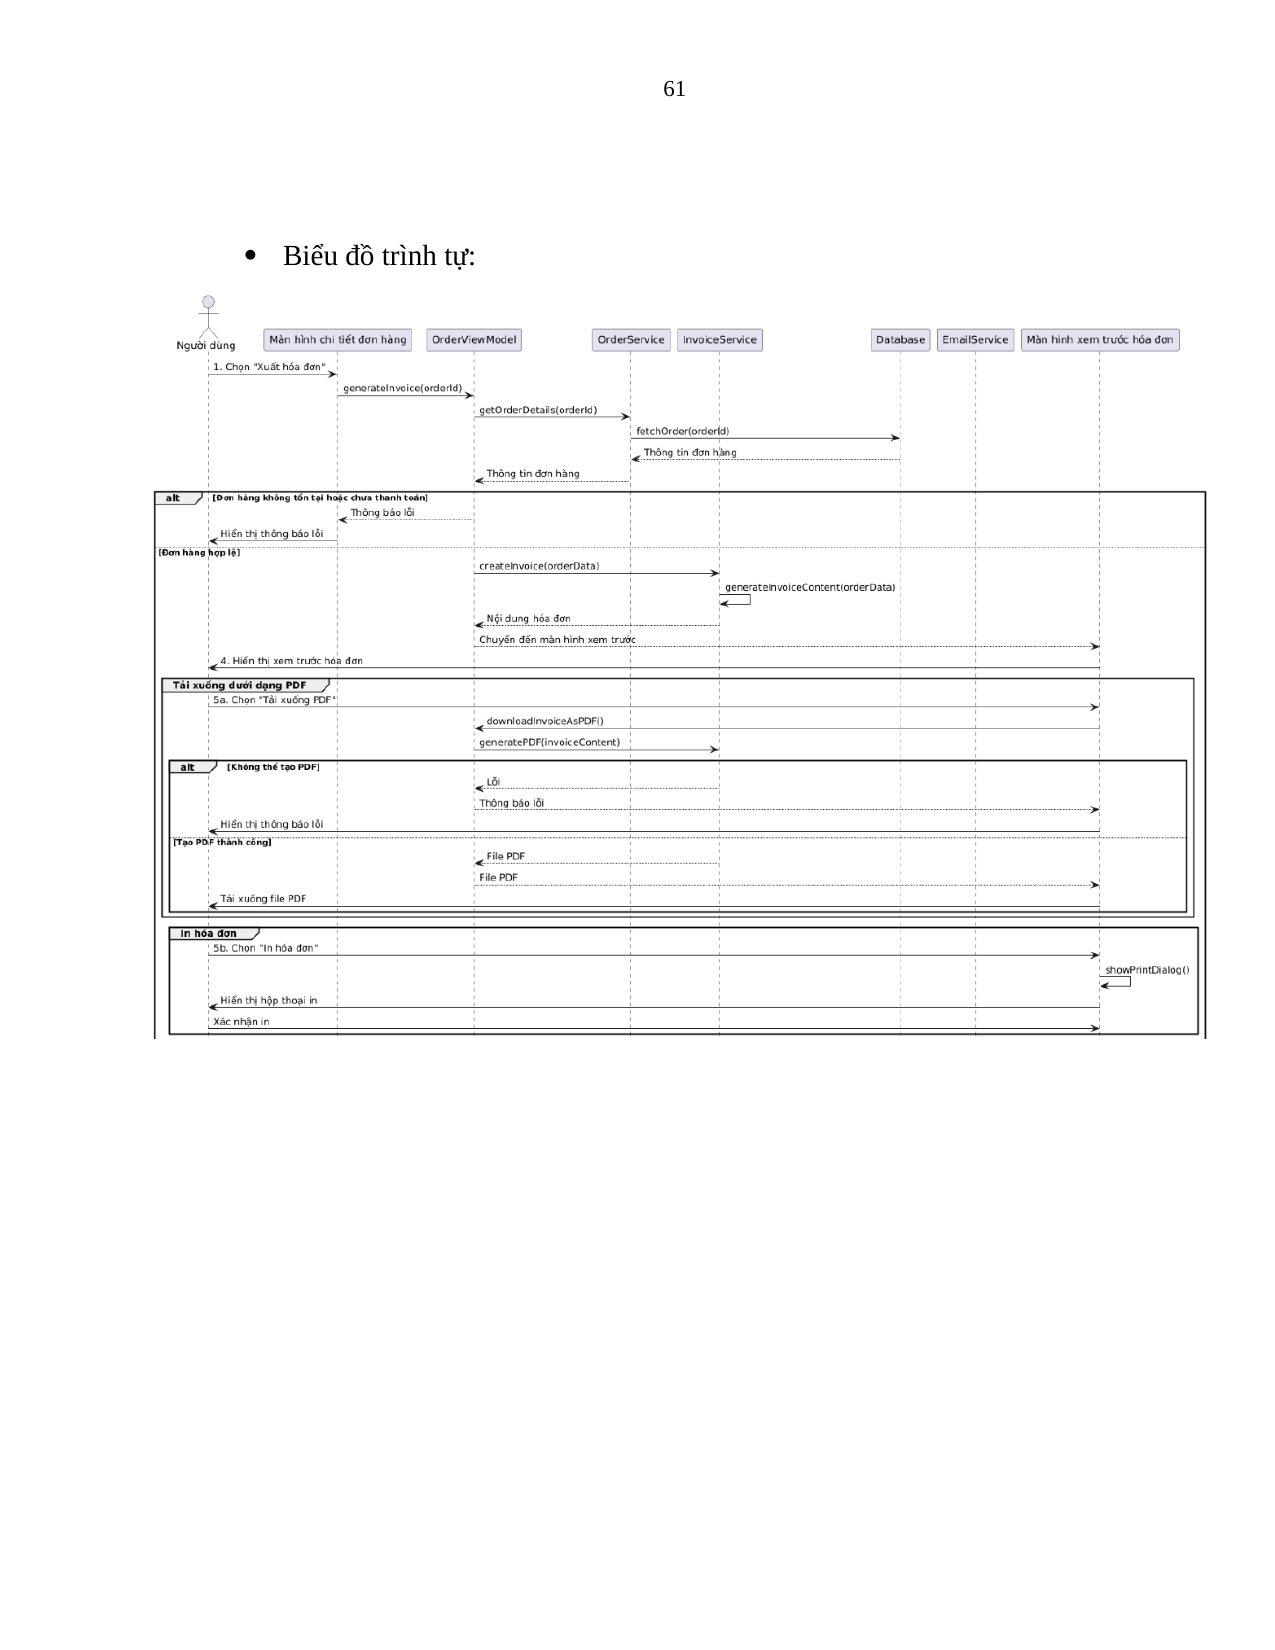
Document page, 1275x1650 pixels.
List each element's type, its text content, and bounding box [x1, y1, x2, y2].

list Biểu đồ trình tự: [245, 238, 1157, 272]
picture [132, 288, 1216, 1039]
